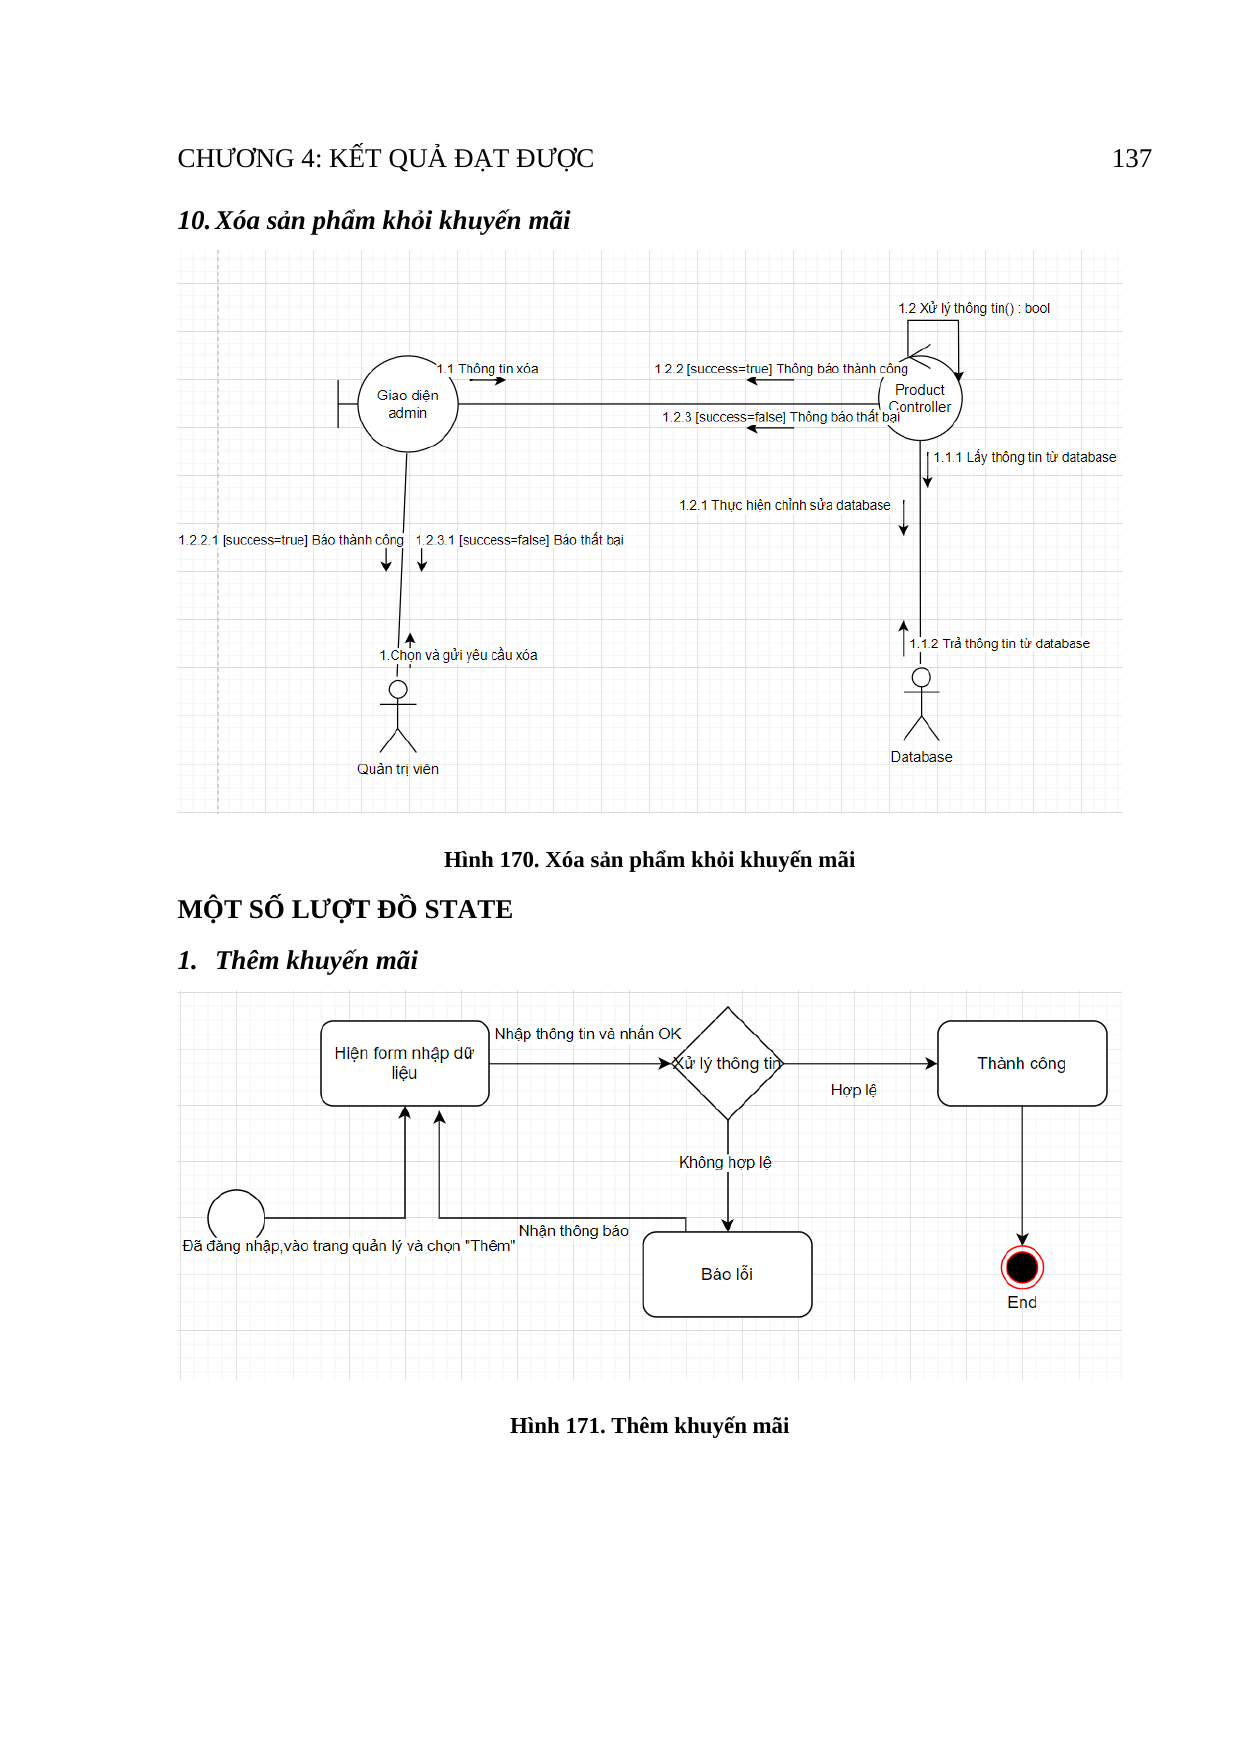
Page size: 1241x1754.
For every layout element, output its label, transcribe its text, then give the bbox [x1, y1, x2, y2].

picture [177, 990, 1123, 1380]
text Hình 171. Thêm khuyến mãi [177, 1412, 1122, 1438]
subtitle MỘT SỐ LƯỢT ĐỒ STATE [177, 893, 1122, 924]
text Hình 170. Xóa sản phẩm khỏi khuyến mãi [177, 846, 1122, 872]
subtitle Xóa sản phẩm khỏi khuyến mãi [177, 204, 1122, 235]
picture [177, 250, 1123, 814]
subtitle Thêm khuyến mãi [177, 944, 1122, 975]
